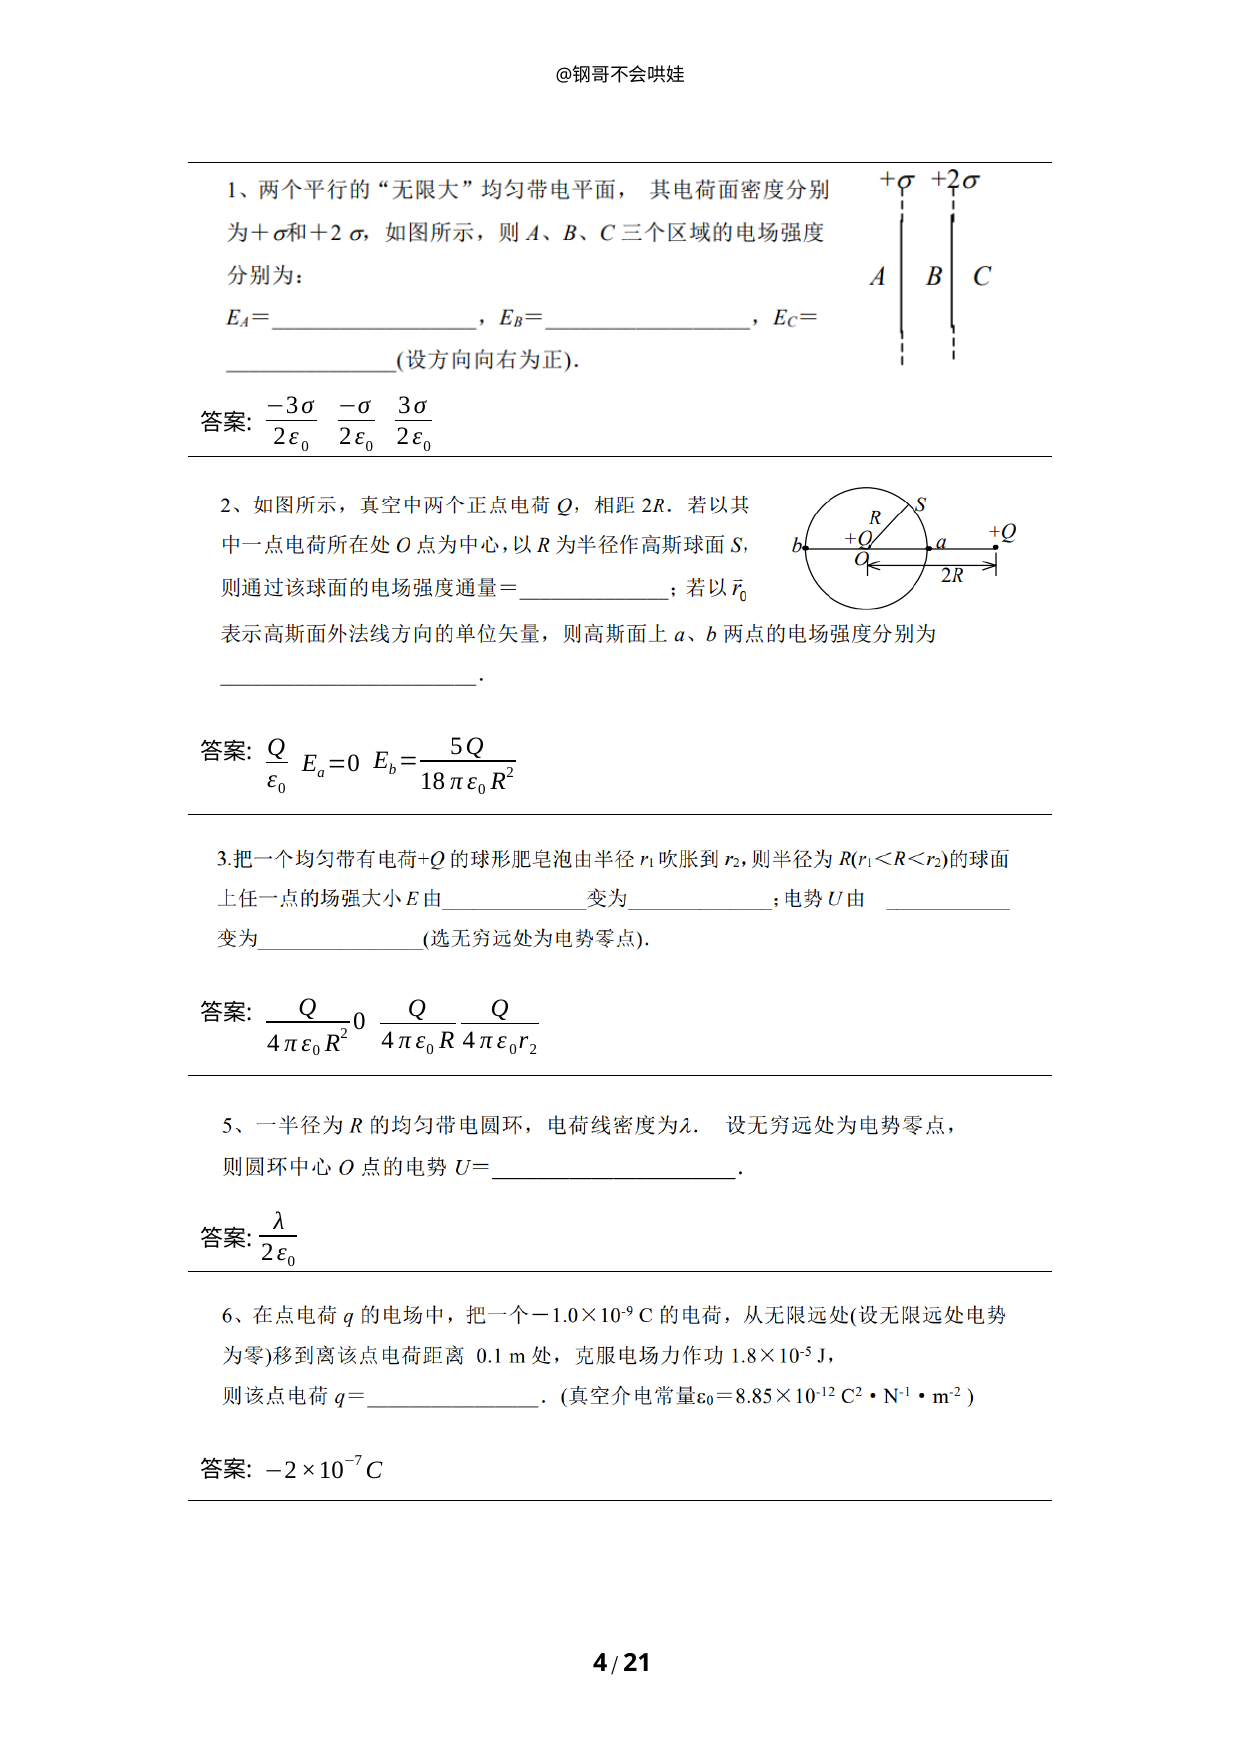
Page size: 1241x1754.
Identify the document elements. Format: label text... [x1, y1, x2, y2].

table_cell 答案: [188, 163, 1052, 456]
table_cell 答案: [188, 1076, 1052, 1271]
table_cell 答案: [188, 457, 1052, 814]
table_cell 答案: [188, 815, 1052, 1075]
picture [200, 466, 1040, 706]
picture [200, 166, 1040, 386]
picture [200, 1090, 1040, 1192]
picture [200, 824, 1040, 968]
table_cell 答案: [188, 1272, 1052, 1500]
picture [200, 1281, 1040, 1425]
